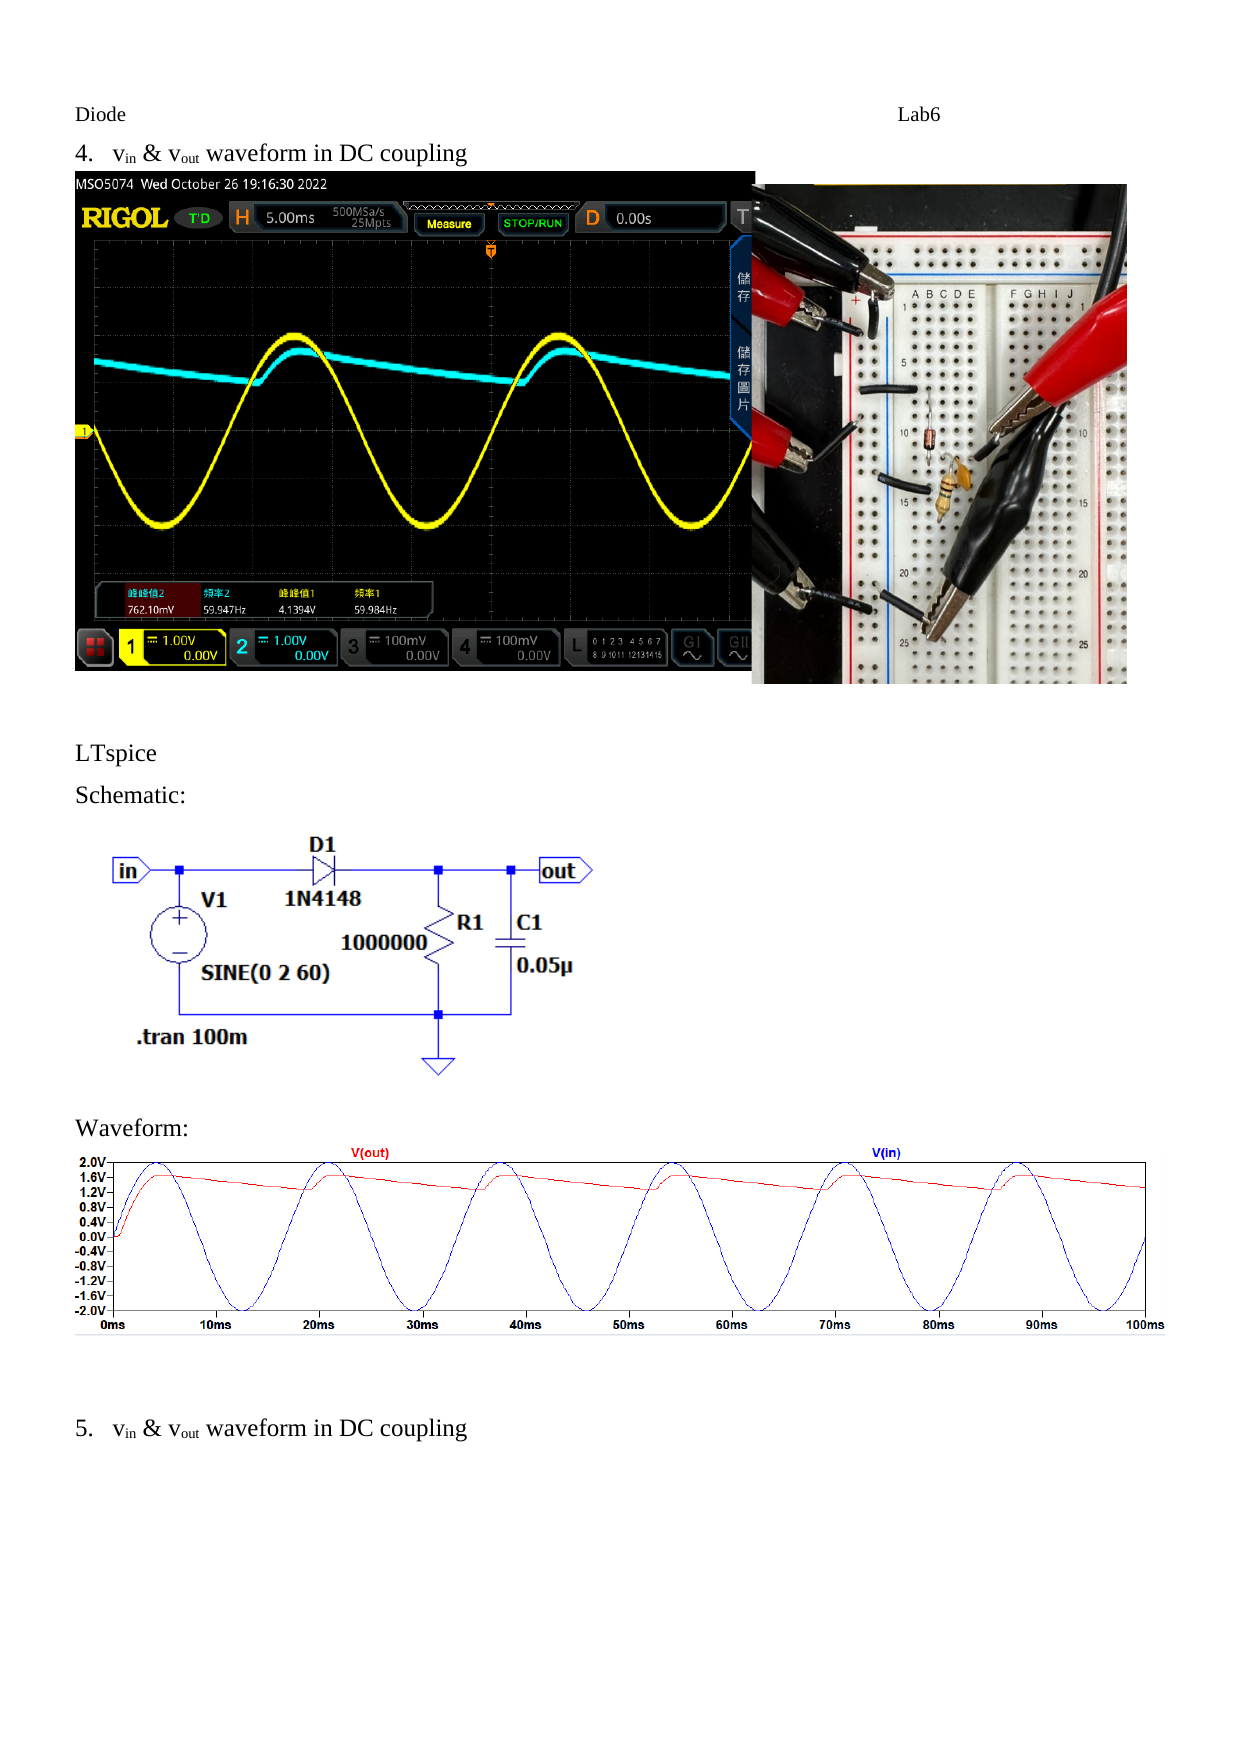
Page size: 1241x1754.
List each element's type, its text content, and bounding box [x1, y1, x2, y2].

picture [75, 808, 613, 1087]
text Schematic: [75, 771, 1165, 809]
list vin & vout waveform in DC coupling [75, 1409, 1165, 1446]
picture [75, 171, 1127, 684]
text LTspice [75, 734, 1165, 771]
list vin & vout waveform in DC coupling [75, 134, 1165, 171]
text Waveform: [75, 1109, 1165, 1146]
picture [75, 1146, 1166, 1336]
